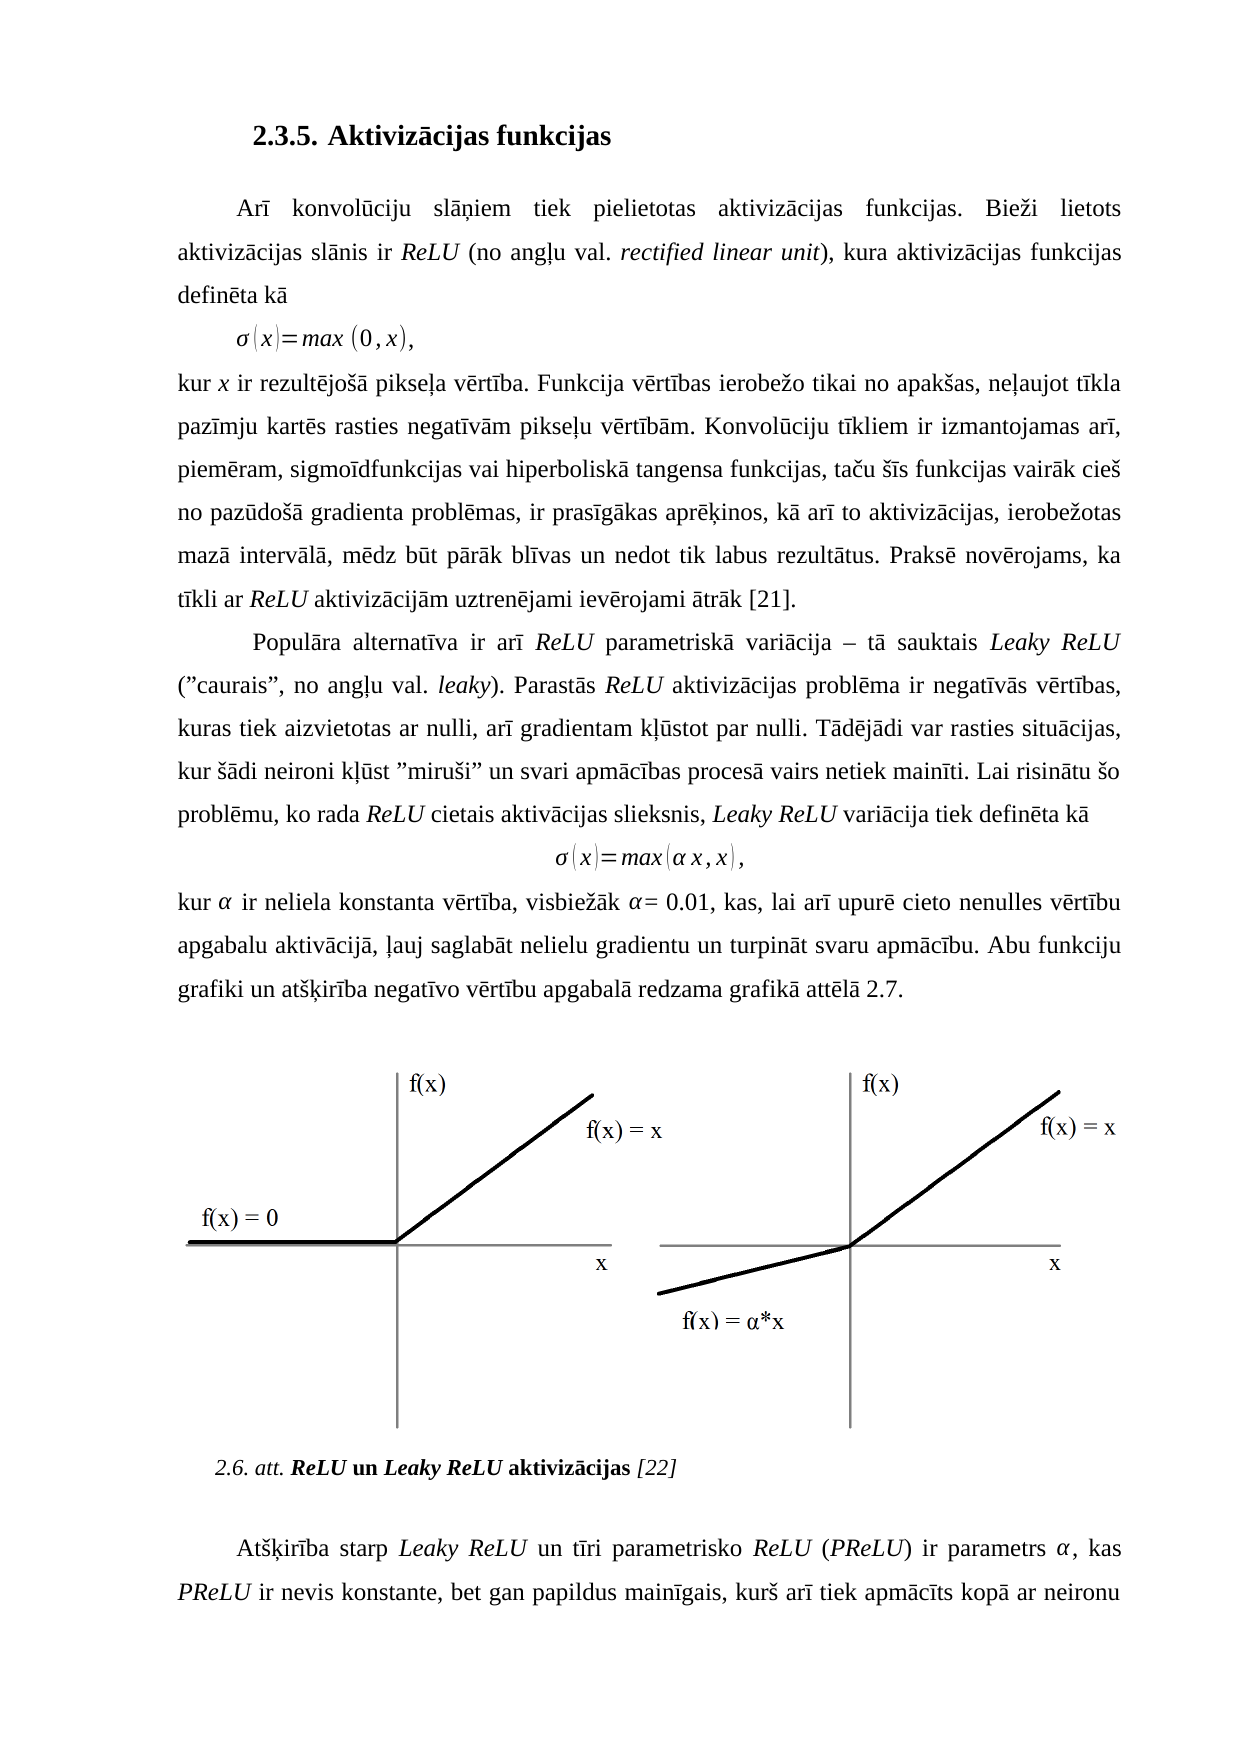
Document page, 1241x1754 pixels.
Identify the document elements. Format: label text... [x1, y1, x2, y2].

text kur ir neliela konstanta vērtība, visbiežāk = 0.01, kas, lai arī upurē cieto nenulles vērtību apgabalu aktivācijā, ļauj saglabāt nelielu gradientu un turpināt svaru apmācību. Abu funkciju grafiki un atšķirība negatīvo vērtību apgabalā redzama grafikā attēlā 2.7. [177, 887, 1122, 1002]
text 2.6. att. ReLU un Leaky ReLU aktivizācijas [215, 1454, 1122, 1481]
text Arī konvolūciju slāņiem tiek pielietotas aktivizācijas funkcijas. Bieži lietots aktivizācijas slānis ir ReLU (no angļu val. rectified linear unit), kura aktivizācijas funkcijas definēta kā [177, 193, 1122, 308]
subtitle Aktivizācijas funkcijas [252, 118, 1122, 152]
text kur x ir rezultējošā pikseļa vērtība. Funkcija vērtības ierobežo tikai no apakšas, neļaujot tīkla pazīmju kartēs rasties negatīvām pikseļu vērtībām. Konvolūciju tīkliem ir izmantojamas arī, piemēram, sigmoīdfunkcijas vai hiperboliskā tangensa funkcijas, taču šīs funkcijas vairāk cieš no pazūdošā gradienta problēmas, ir prasīgākas aprēķinos, kā arī to aktivizācijas, ierobežotas mazā intervālā, mēdz būt pārāk blīvas un nedot tik labus rezultātus. Praksē novērojams, ka tīkli ar ReLU aktivizācijām uztrenējami ievērojami ātrāk . [177, 368, 1122, 612]
text Populāra alternatīva ir arī ReLU parametriskā variācija – tā sauktais Leaky ReLU (”caurais”, no angļu val. leaky). Parastās ReLU aktivizācijas problēma ir negatīvās vērtības, kuras tiek aizvietotas ar nulli, arī gradientam kļūstot par nulli. Tādējādi var rasties situācijas, kur šādi neironi kļūst ”miruši” un svari apmācības procesā vairs netiek mainīti. Lai risinātu šo problēmu, ko rada ReLU cietais aktivācijas slieksnis, Leaky ReLU variācija tiek definēta kā [177, 627, 1122, 828]
text , [177, 323, 1122, 354]
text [177, 1533, 1122, 1605]
picture [177, 1060, 1122, 1441]
